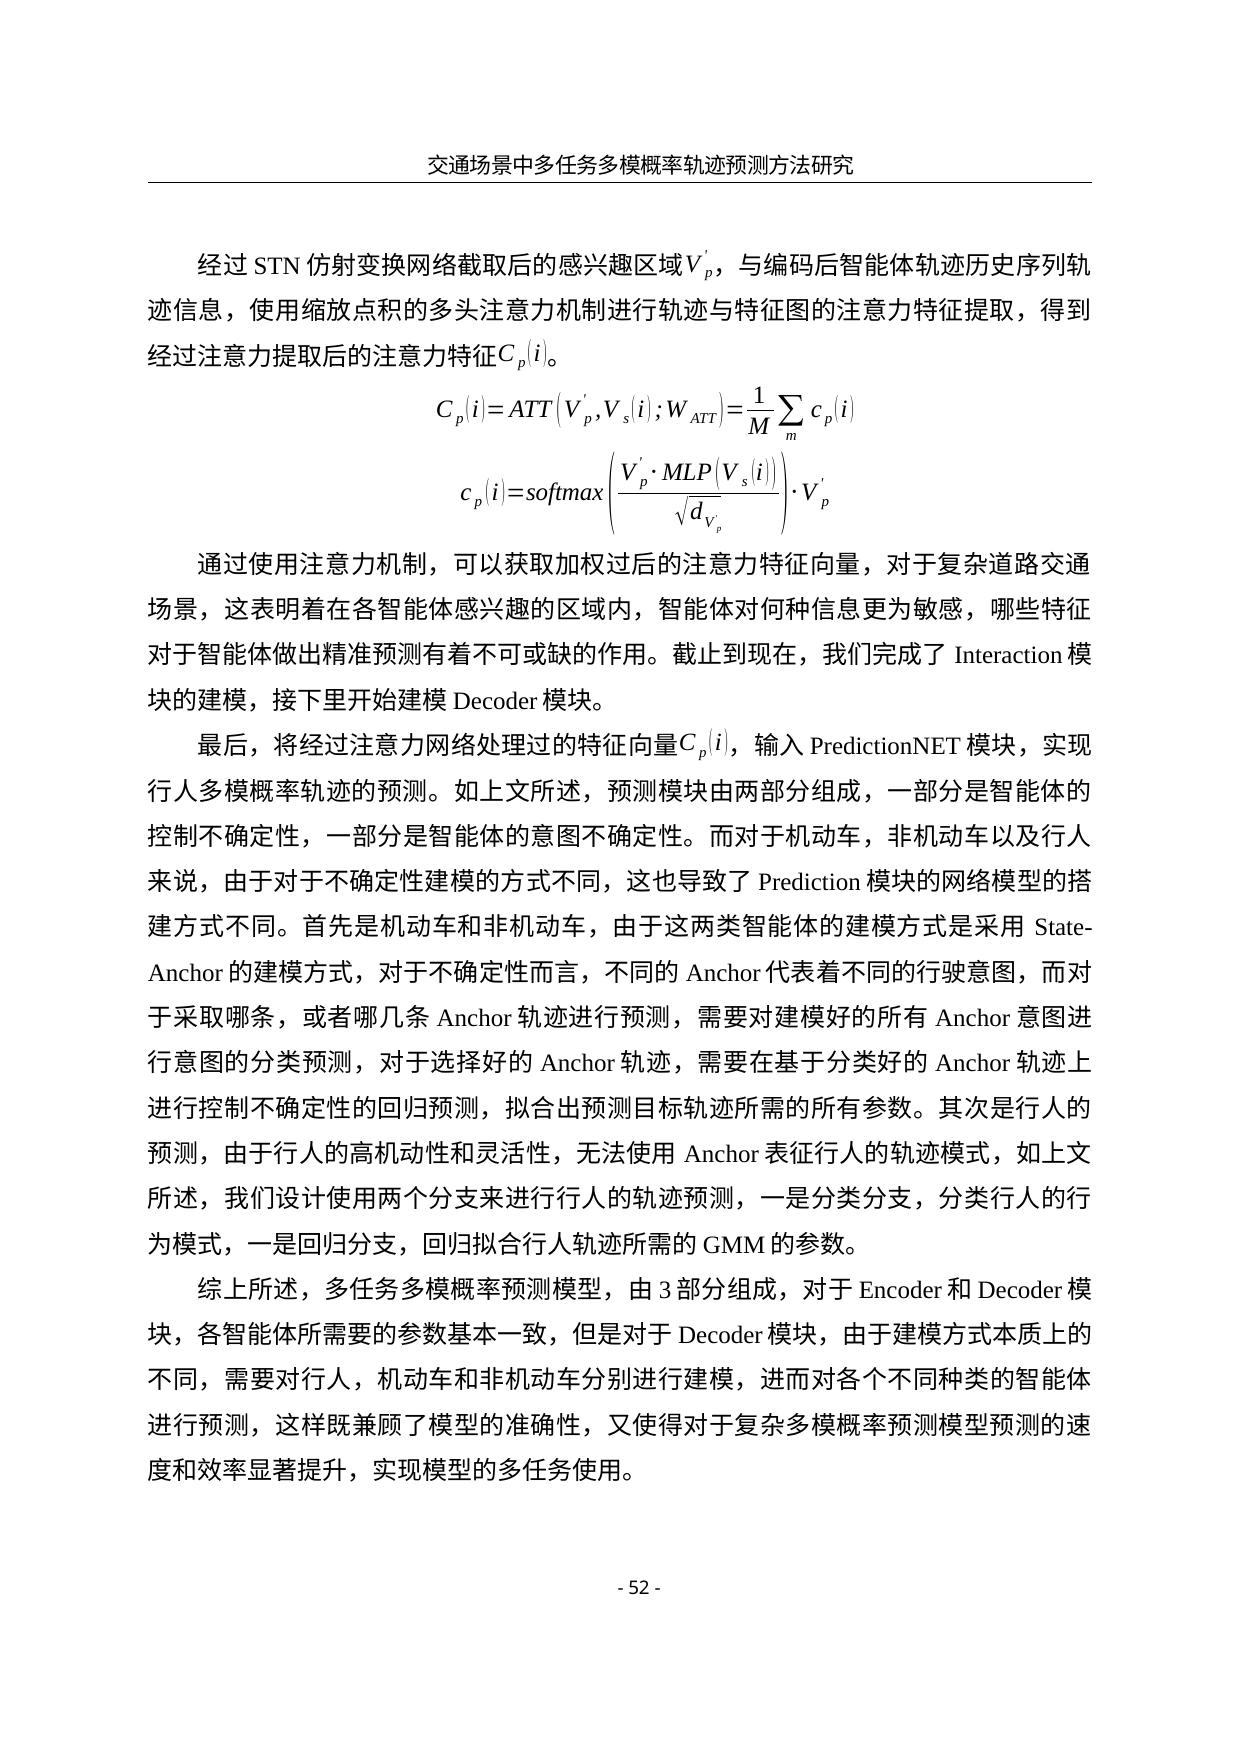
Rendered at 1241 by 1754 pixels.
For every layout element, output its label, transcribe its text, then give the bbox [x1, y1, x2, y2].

text 通过使用注意力机制，可以获取加权过后的注意力特征向量，对于复杂道路交通场景，这表明着在各智能体感兴趣的区域内，智能体对何种信息更为敏感，哪些特征对于智能体做出精准预测有着不可或缺的作用。截止到现在，我们完成了Interaction模块的建模，接下里开始建模Decoder模块。 [148, 544, 1092, 717]
text 最后，将经过注意力网络处理过的特征向量，输入PredictionNET模块，实现行人多模概率轨迹的预测。如上文所述，预测模块由两部分组成，一部分是智能体的控制不确定性，一部分是智能体的意图不确定性。而对于机动车，非机动车以及行人来说，由于对于不确定性建模的方式不同，这也导致了Prediction模块的网络模型的搭建方式不同。首先是机动车和非机动车，由于这两类智能体的建模方式是采用State-Anchor的建模方式，对于不确定性而言，不同的Anchor代表着不同的行驶意图，而对于采取哪条，或者哪几条Anchor轨迹进行预测，需要对建模好的所有Anchor意图进行意图的分类预测，对于选择好的Anchor轨迹，需要在基于分类好的Anchor轨迹上进行控制不确定性的回归预测，拟合出预测目标轨迹所需的所有参数。其次是行人的预测，由于行人的高机动性和灵活性，无法使用Anchor表征行人的轨迹模式，如上文所述，我们设计使用两个分支来进行行人的轨迹预测，一是分类分支，分类行人的行为模式，一是回归分支，回归拟合行人轨迹所需的GMM的参数。 [148, 726, 1092, 1260]
text 经过STN仿射变换网络截取后的感兴趣区域，与编码后智能体轨迹历史序列轨迹信息，使用缩放点积的多头注意力机制进行轨迹与特征图的注意力特征提取，得到经过注意力提取后的注意力特征。 [148, 246, 1092, 372]
text 综上所述，多任务多模概率预测模型，由3部分组成，对于Encoder和Decoder模块，各智能体所需要的参数基本一致，但是对于Decoder模块，由于建模方式本质上的不同，需要对行人，机动车和非机动车分别进行建模，进而对各个不同种类的智能体进行预测，这样既兼顾了模型的准确性，又使得对于复杂多模概率预测模型预测的速度和效率显著提升，实现模型的多任务使用。 [148, 1269, 1092, 1487]
